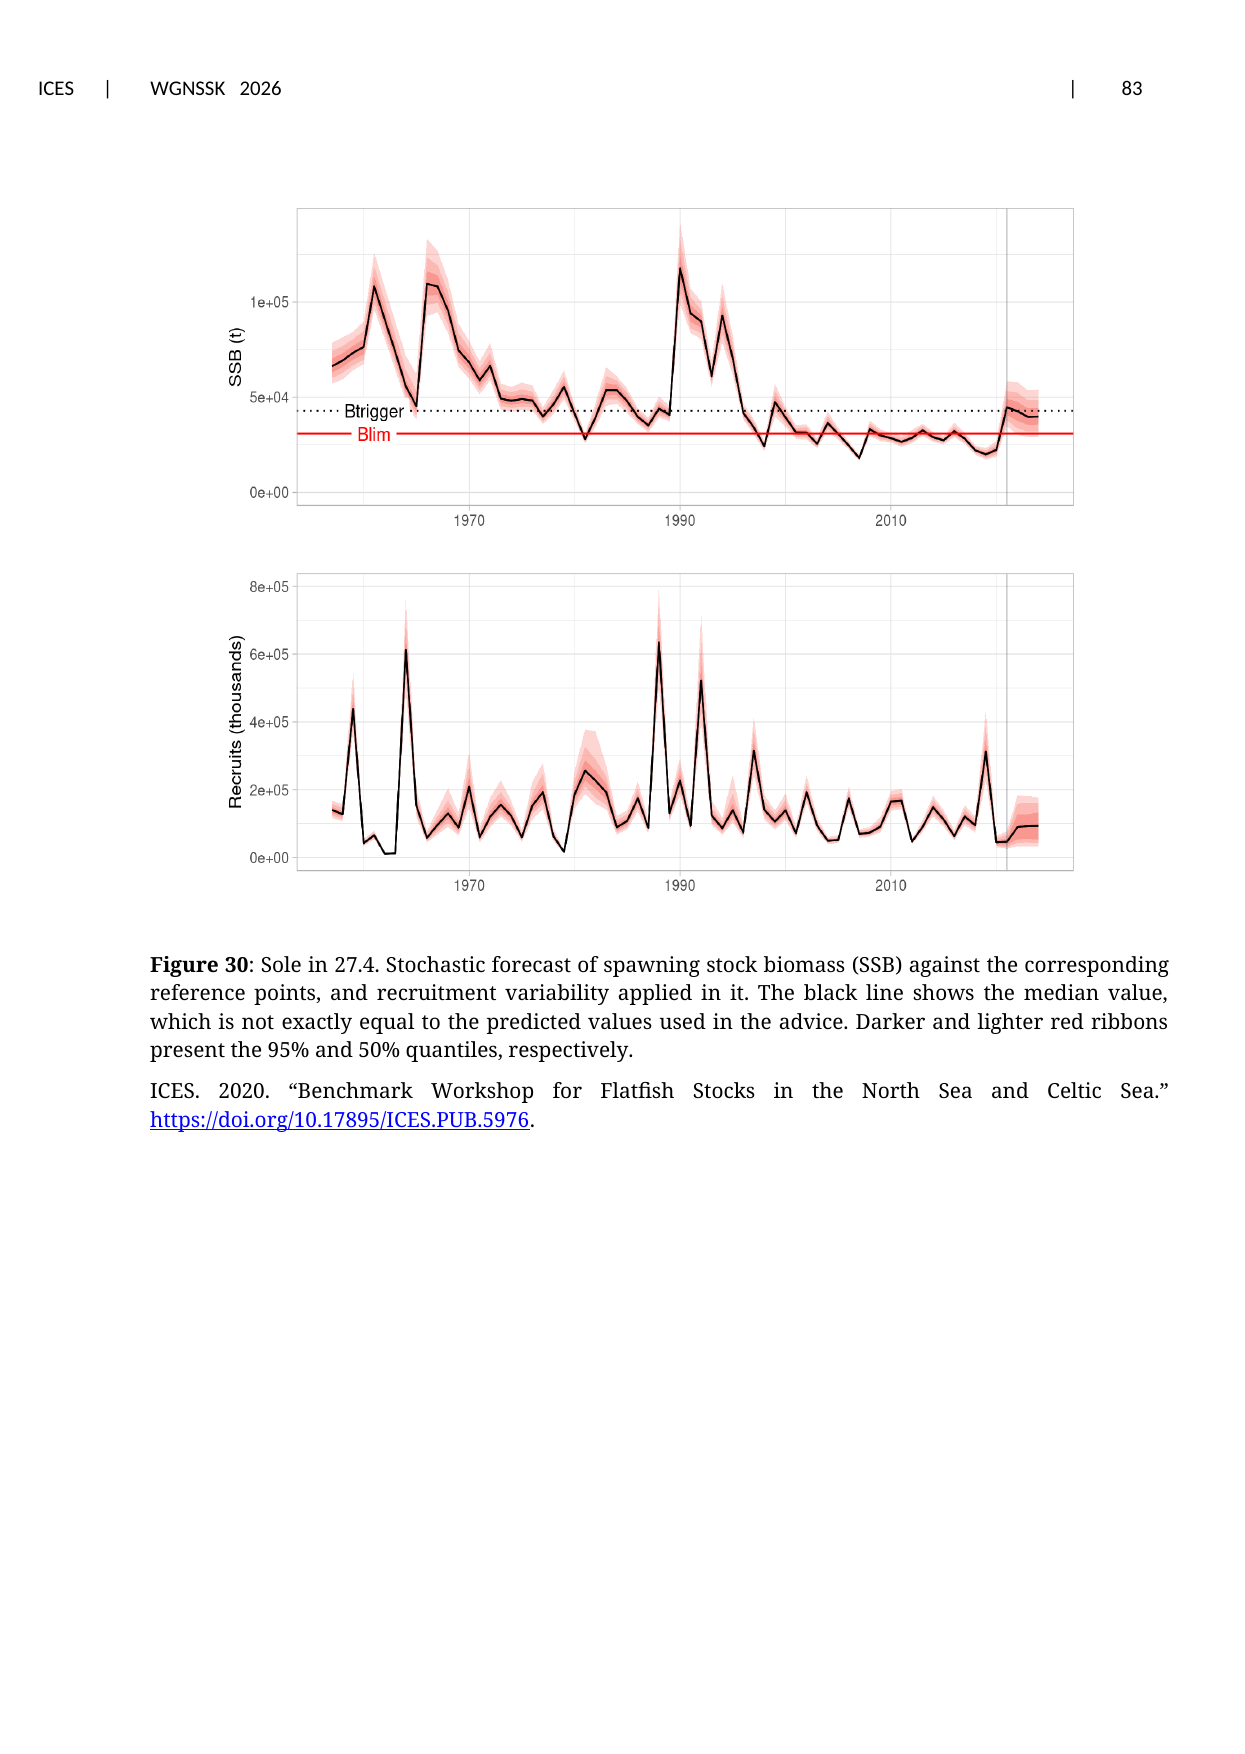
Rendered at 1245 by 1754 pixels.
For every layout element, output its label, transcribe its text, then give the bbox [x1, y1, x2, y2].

text Figure : Sole in 27.4. Stochastic forecast of spawning stock biomass (SSB) against the corresponding reference points, and recruitment variability applied in it. The black line shows the median value, which is not exactly equal to the predicted values used in the advice. Darker and lighter red ribbons present the 95% and 50% quantiles, respectively. [150, 950, 1170, 1064]
text ICES. 2020. “Benchmark Workshop for Flatfish Stocks in the North Sea and Celtic Sea.” https://doi.org/10.17895/ICES.PUB.5976. [150, 1076, 1170, 1133]
picture [210, 187, 1110, 938]
